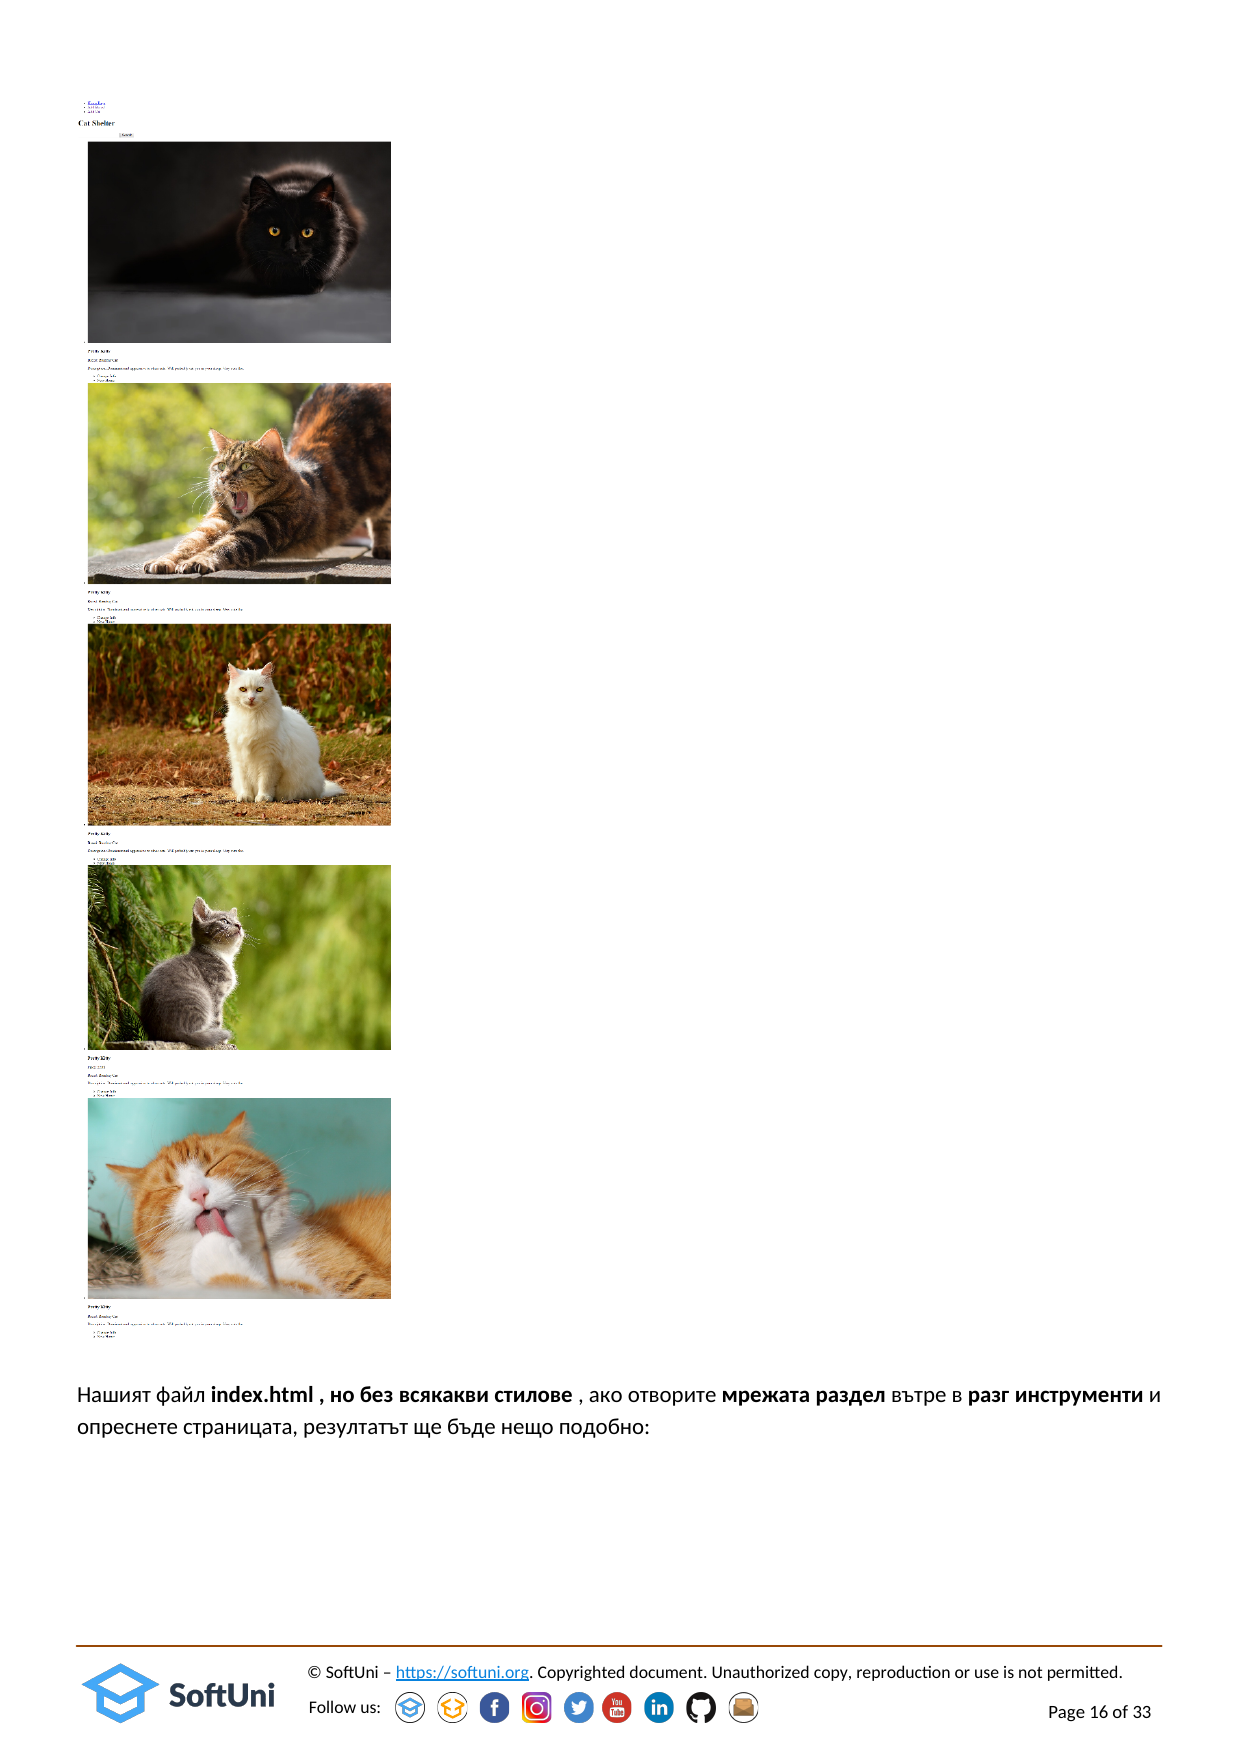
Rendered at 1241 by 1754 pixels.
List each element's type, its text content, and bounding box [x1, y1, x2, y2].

picture [75, 1658, 281, 1729]
picture [658, 1705, 667, 1714]
picture [437, 1692, 468, 1723]
picture [564, 1692, 594, 1723]
list Нашият файл index.html , но без всякакви стилове , ако отворите мрежата раздел вътре в разг инструменти и опреснете страницата, резултатът ще бъде нещо подобно: [77, 1380, 1163, 1440]
picture [728, 1692, 759, 1723]
picture [686, 1692, 716, 1723]
picture [76, 95, 531, 1344]
picture [602, 1692, 632, 1723]
picture [522, 1692, 552, 1723]
picture [665, 1692, 674, 1701]
picture [479, 1692, 510, 1723]
picture [665, 1714, 674, 1723]
picture [644, 1692, 653, 1701]
picture [644, 1714, 653, 1723]
picture [395, 1692, 425, 1723]
